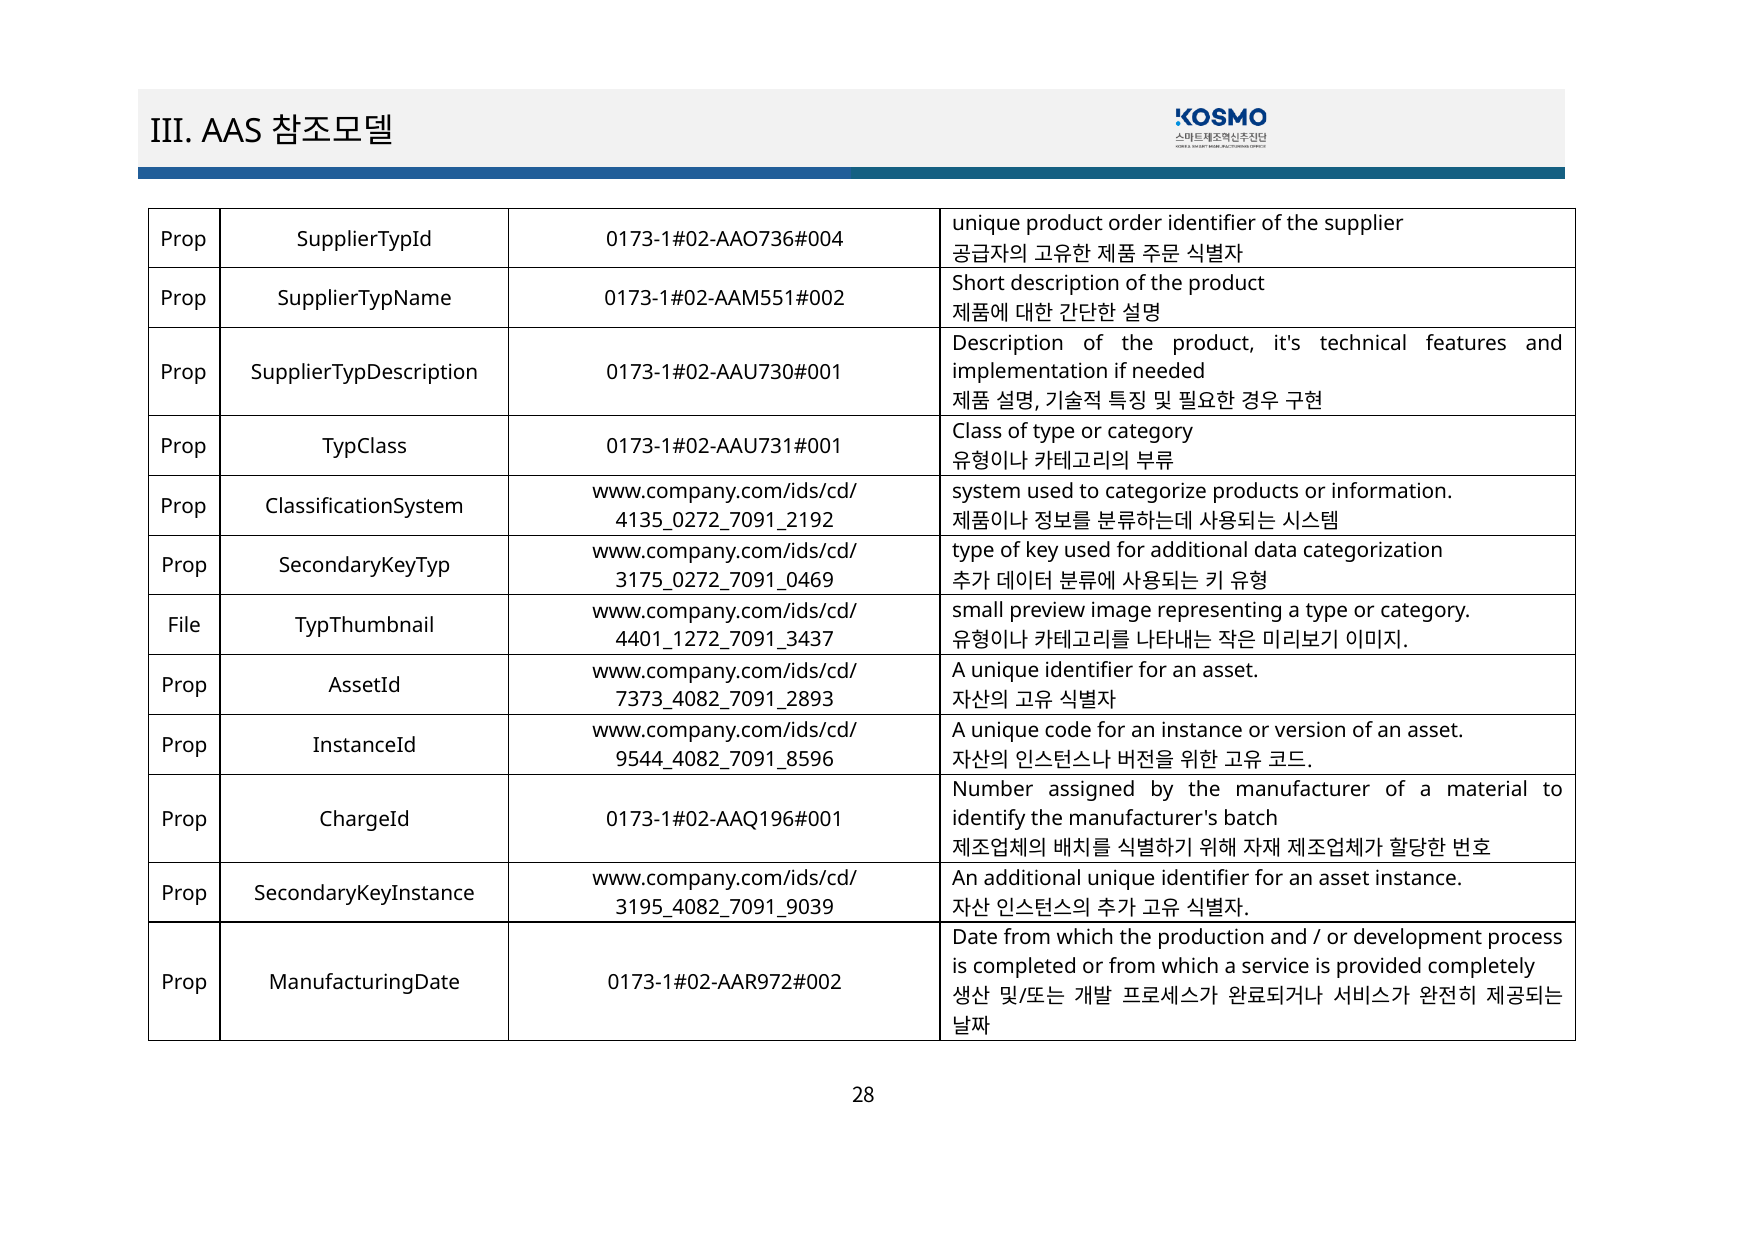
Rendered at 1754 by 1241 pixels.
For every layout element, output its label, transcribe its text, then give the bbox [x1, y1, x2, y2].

table_cell A unique identifier for an asset. 자산의 고유 식별자 [941, 655, 1575, 714]
table_cell www.company.com/ids/cd/ 3195_4082_7091_9039 [509, 863, 939, 921]
table_cell SupplierTypName [221, 268, 508, 327]
table_cell 0173-1#02-AAR972#002 [509, 923, 939, 1040]
table_cell ClassificationSystem [221, 476, 508, 534]
table_cell ChargeId [221, 775, 508, 862]
table_cell AssetId [221, 655, 508, 714]
table_cell Class of type or category 유형이나 카테고리의 부류 [941, 416, 1575, 475]
table_cell Prop [149, 536, 219, 594]
table_cell An additional unique identifier for an asset instance. 자산 인스턴스의 추가 고유 식별자. [941, 863, 1575, 921]
table_cell 0173-1#02-AAM551#002 [509, 268, 939, 327]
table_cell www.company.com/ids/cd/ 7373_4082_7091_2893 [509, 655, 939, 714]
table_cell A unique code for an instance or version of an asset. 자산의 인스턴스나 버전을 위한 고유 코드. [941, 715, 1575, 773]
table_cell Prop [149, 775, 219, 862]
table_cell www.company.com/ids/cd/ 4401_1272_7091_3437 [509, 595, 939, 654]
table_cell SupplierTypDescription [221, 328, 508, 415]
table_cell InstanceId [221, 715, 508, 773]
table_cell unique product order identifier of the supplier 공급자의 고유한 제품 주문 식별자 [941, 209, 1575, 267]
table_cell 0173-1#02-AAU731#001 [509, 416, 939, 475]
table_cell Prop [149, 863, 219, 921]
table_cell Prop [149, 476, 219, 534]
table_cell system used to categorize products or information. 제품이나 정보를 분류하는데 사용되는 시스템 [941, 476, 1575, 534]
table_cell ManufacturingDate [221, 923, 508, 1040]
table_cell Prop [149, 715, 219, 773]
table_cell Prop [149, 655, 219, 714]
table_cell SecondaryKeyInstance [221, 863, 508, 921]
table_cell Prop [149, 209, 219, 267]
table_cell www.company.com/ids/cd/ 9544_4082_7091_8596 [509, 715, 939, 773]
table_cell File [149, 595, 219, 654]
table_cell Prop [149, 923, 219, 1040]
table_cell small preview image representing a type or category. 유형이나 카테고리를 나타내는 작은 미리보기 이미지. [941, 595, 1575, 654]
table_cell Description of the product, it's technical features and implementation if needed 제품 설명, 기술적 특징 및 필요한 경우 구현 [941, 328, 1575, 415]
table_cell type of key used for additional data categorization 추가 데이터 분류에 사용되는 키 유형 [941, 536, 1575, 594]
table_cell Prop [149, 328, 219, 415]
picture [1175, 108, 1267, 148]
table_cell Prop [149, 268, 219, 327]
table_cell Number assigned by the manufacturer of a material to identify the manufacturer's batch 제조업체의 배치를 식별하기 위해 자재 제조업체가 할당한 번호 [941, 775, 1575, 862]
table_cell Short description of the product 제품에 대한 간단한 설명 [941, 268, 1575, 327]
table_cell SecondaryKeyTyp [221, 536, 508, 594]
table_cell TypClass [221, 416, 508, 475]
table_cell 0173-1#02-AAQ196#001 [509, 775, 939, 862]
table_cell TypThumbnail [221, 595, 508, 654]
table_cell www.company.com/ids/cd/ 3175_0272_7091_0469 [509, 536, 939, 594]
table_cell 0173-1#02-AAO736#004 [509, 209, 939, 267]
table_cell 0173-1#02-AAU730#001 [509, 328, 939, 415]
table_cell Date from which the production and / or development process is completed or from which a service is provided completely 생산 및/또는 개발 프로세스가 완료되거나 서비스가 완전히 제공되는 날짜 [941, 923, 1575, 1040]
table_cell Prop [149, 416, 219, 475]
table_cell www.company.com/ids/cd/ 4135_0272_7091_2192 [509, 476, 939, 534]
table_cell SupplierTypId [221, 209, 508, 267]
